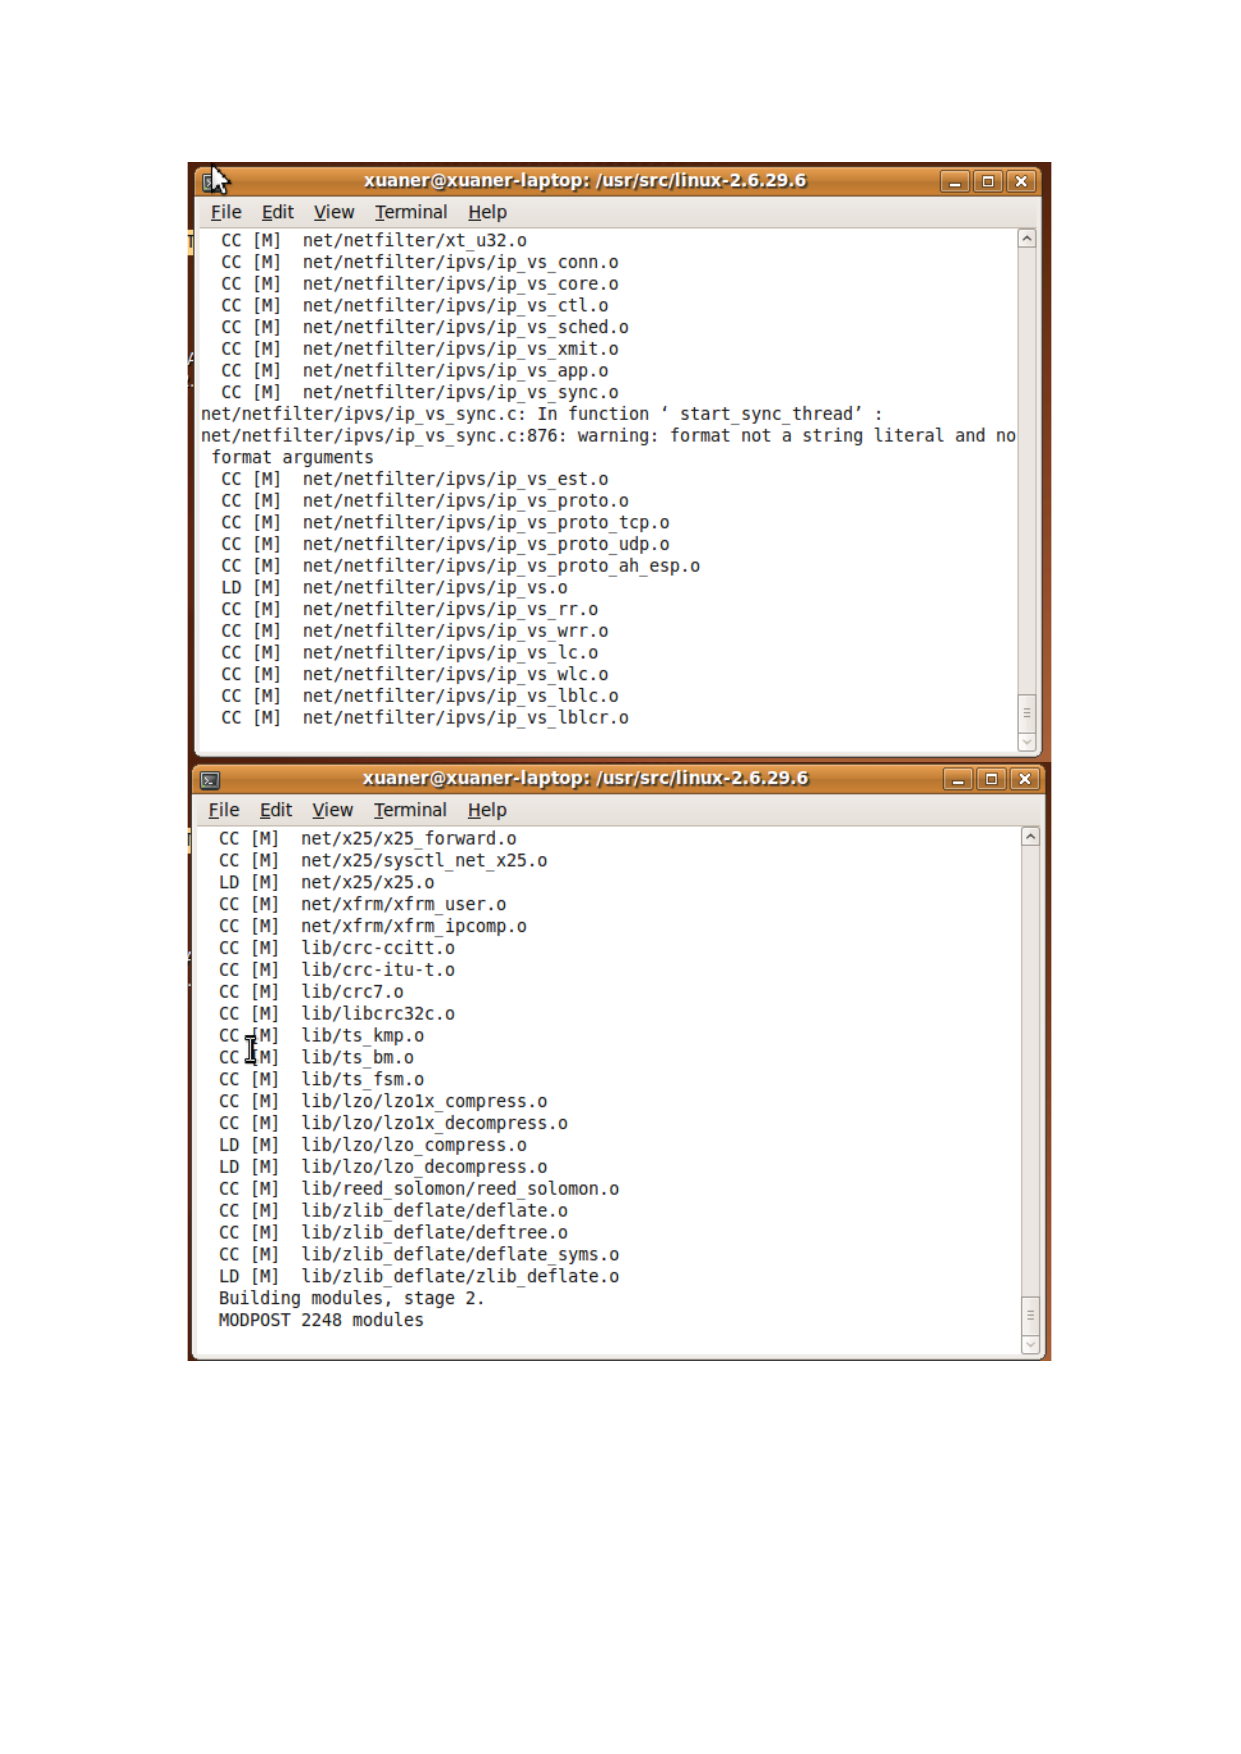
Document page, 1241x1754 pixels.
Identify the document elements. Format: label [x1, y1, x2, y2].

picture [187, 162, 1052, 1361]
